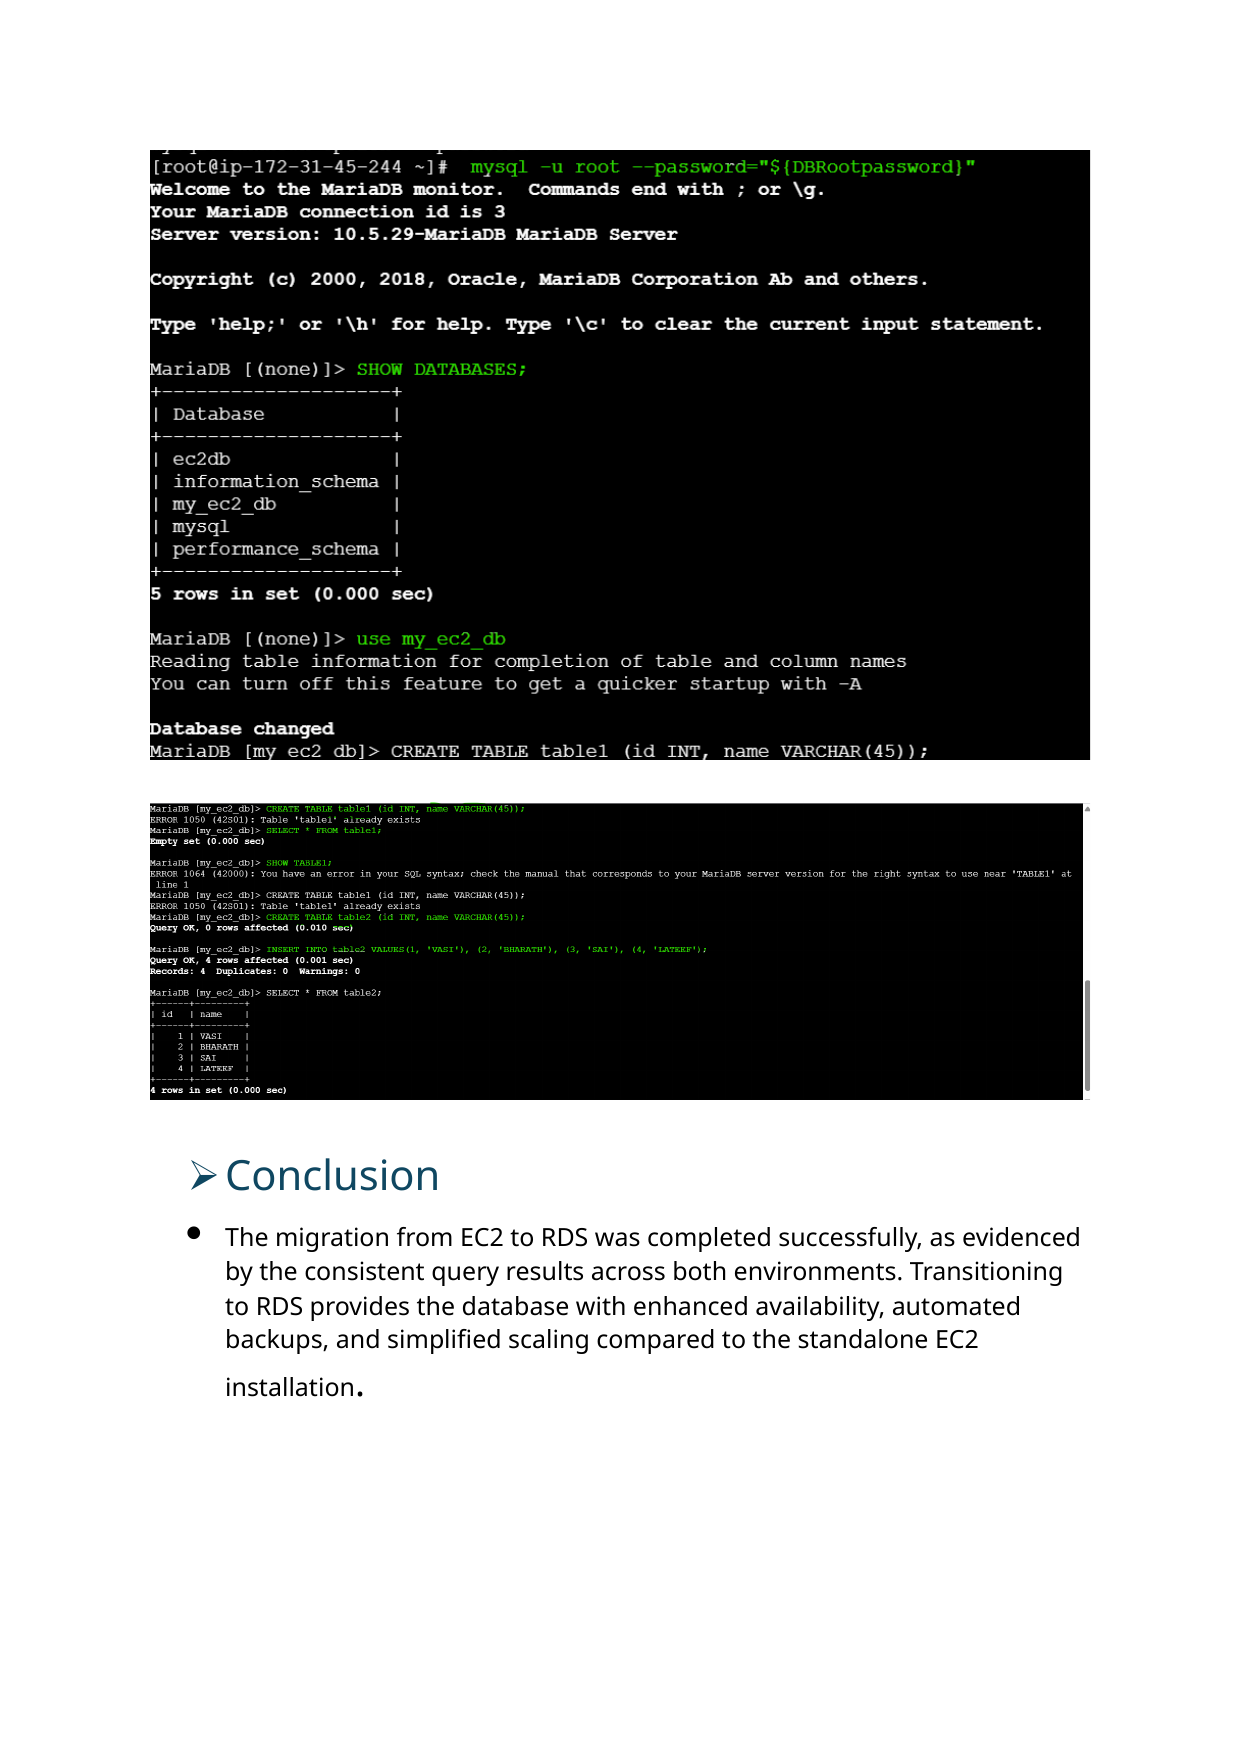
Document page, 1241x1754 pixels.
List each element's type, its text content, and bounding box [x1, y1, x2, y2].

picture [150, 801, 1091, 1100]
picture [150, 150, 1091, 760]
list The migration from EC2 to RDS was completed successfully, as evidenced by the consistent query results across both environments. Transitioning to RDS provides the database with enhanced availability, automated backups, and simplified scaling compared to the standalone EC2 installation. [187, 1219, 1090, 1407]
subtitle Conclusion [187, 1146, 1090, 1202]
